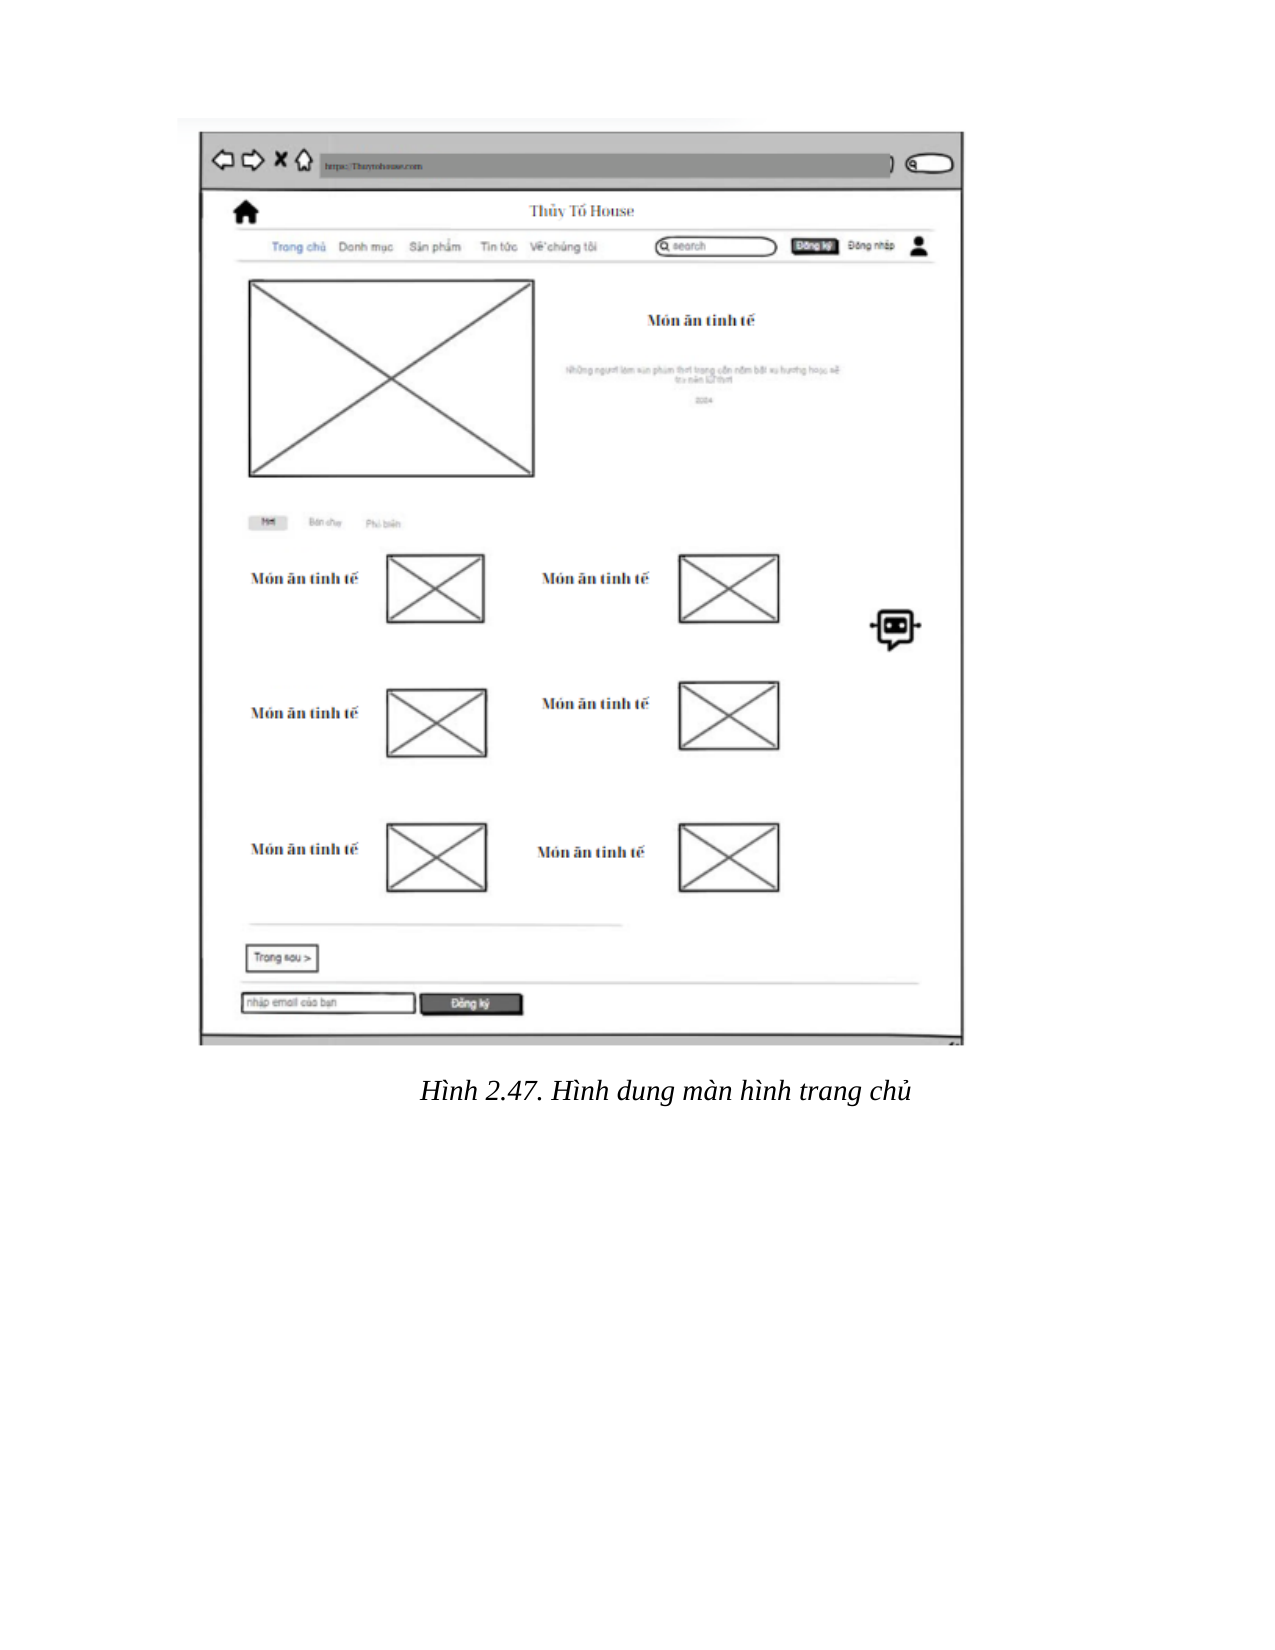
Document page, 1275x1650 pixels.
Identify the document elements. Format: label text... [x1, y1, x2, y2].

picture [177, 118, 975, 1055]
text Hình 2.47. Hình dung màn hình trang chủ [177, 1073, 1157, 1107]
